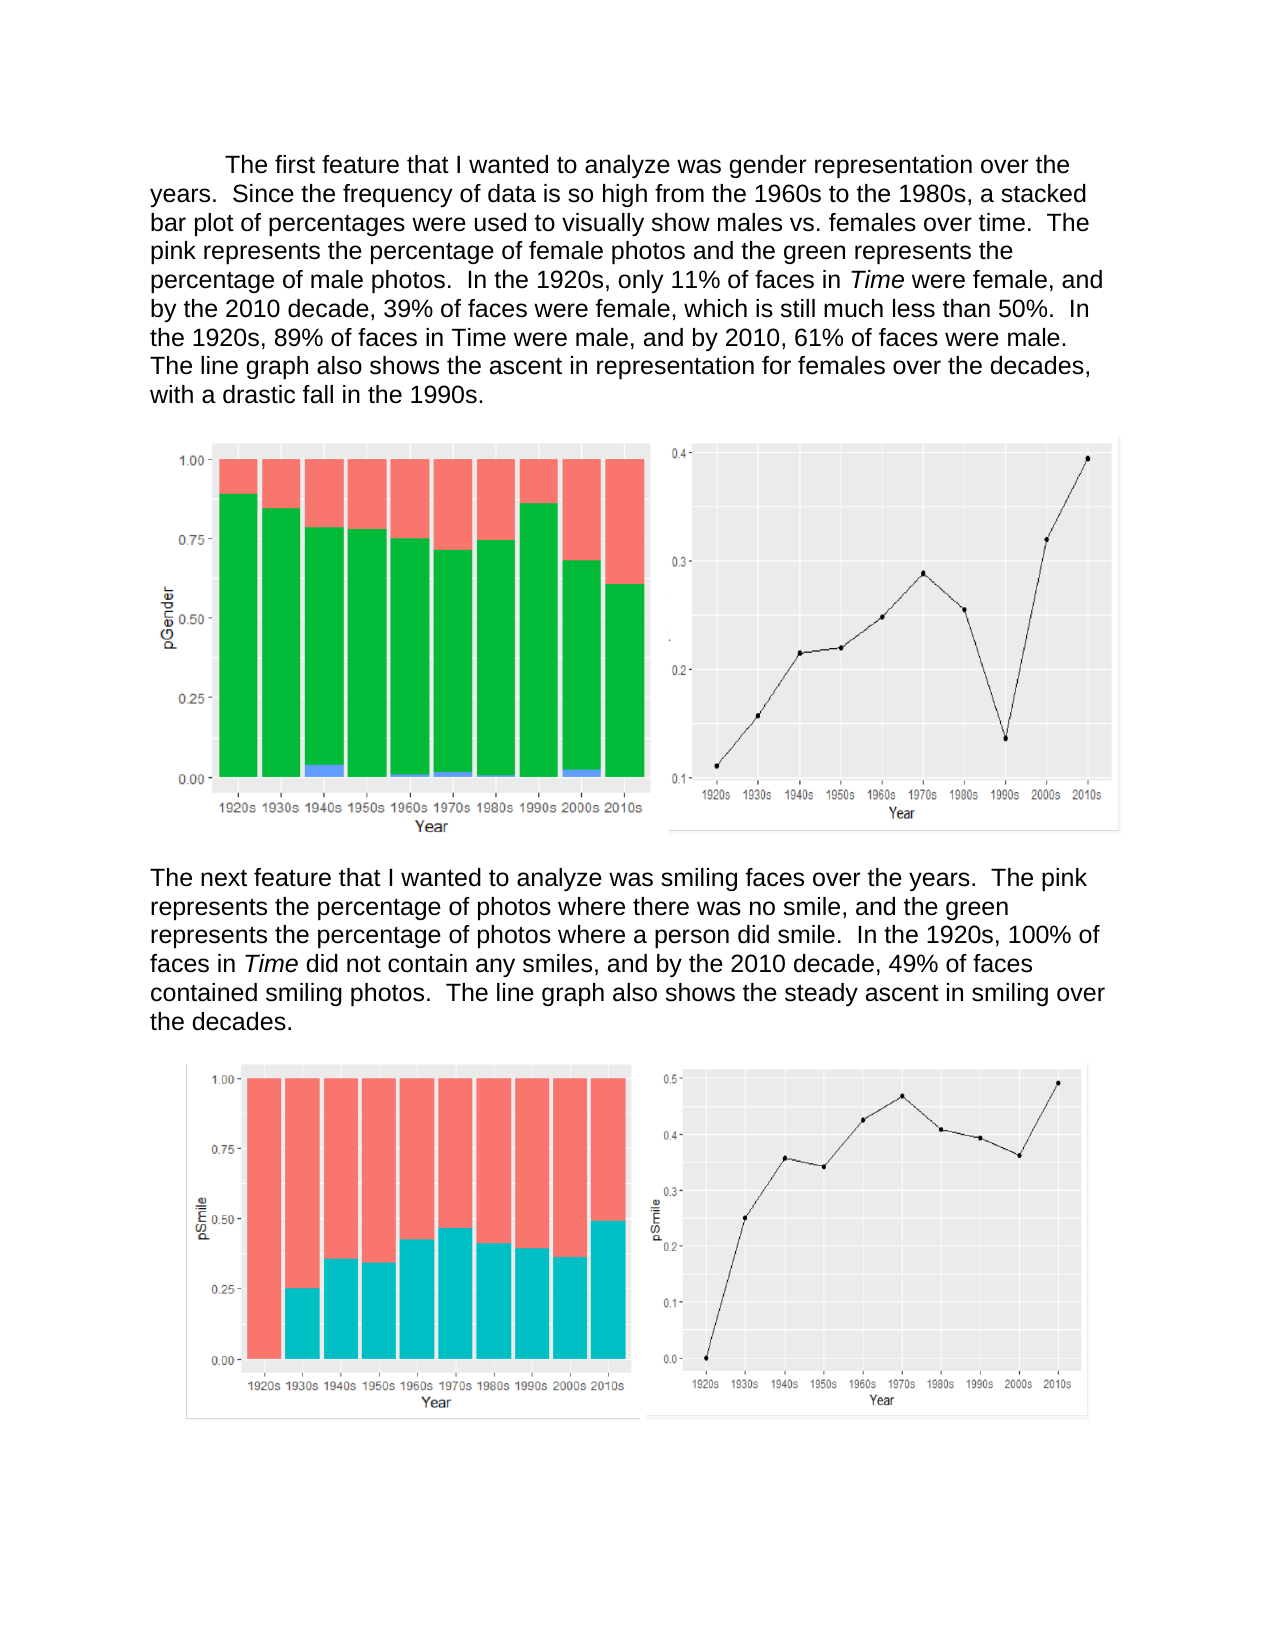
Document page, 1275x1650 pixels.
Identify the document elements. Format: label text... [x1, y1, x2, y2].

picture [185, 1064, 640, 1420]
picture [668, 437, 1121, 834]
picture [154, 437, 663, 834]
picture [646, 1063, 1090, 1420]
text The next feature that I wanted to analyze was smiling faces over the years. The pink represents the percentage of photos where there was no smile, and the green represents the percentage of photos where a person did smile. In the 1920s, 100% of faces in Time did not contain any smiles, and by the 2010 decade, 49% of faces contained smiling photos. The line graph also shows the steady ascent in smiling over the decades. [150, 863, 1125, 1035]
text The first feature that I wanted to analyze was gender representation over the years. Since the frequency of data is so high from the 1960s to the 1980s, a stacked bar plot of percentages were used to visually show males vs. females over time. The pink represents the percentage of female photos and the green represents the percentage of male photos. In the 1920s, only 11% of faces in Time were female, and by the 2010 decade, 39% of faces were female, which is still much less than 50%. In the 1920s, 89% of faces in Time were male, and by 2010, 61% of faces were male. The line graph also shows the ascent in representation for females over the decades, with a drastic fall in the 1990s. [150, 150, 1125, 409]
